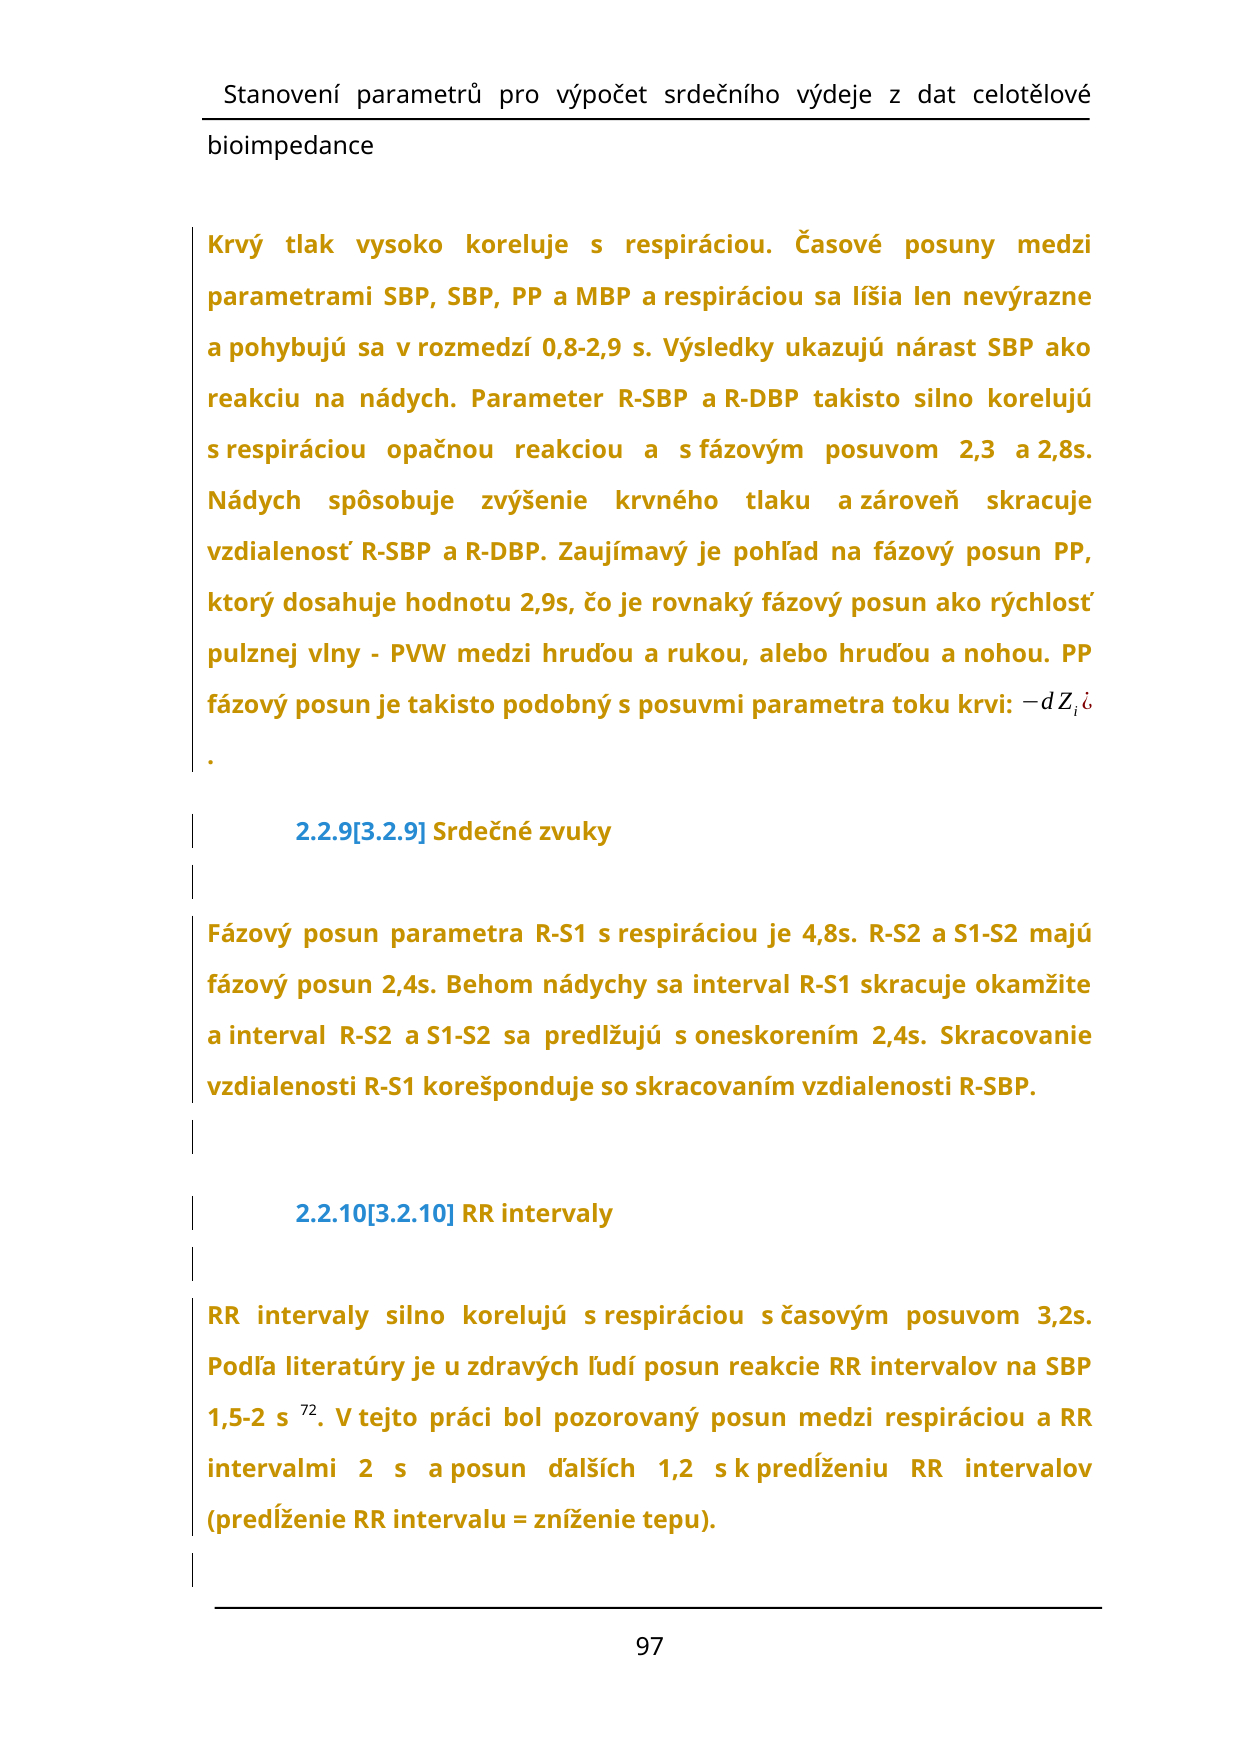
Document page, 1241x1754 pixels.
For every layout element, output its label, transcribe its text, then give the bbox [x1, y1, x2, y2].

text RR intervaly silno korelujú s respiráciou s časovým posuvom 3,2s. Podľa literatúry je u zdravých ľudí posun reakcie RR intervalov na SBP 1,5-2 s 72. V tejto práci bol pozorovaný posun medzi respiráciou a RR intervalmi 2 s a posun ďalších 1,2 s k predĺženiu RR intervalov (predĺženie RR intervalu = zníženie tepu). [207, 1298, 1092, 1536]
text Krvý tlak vysoko koreluje s respiráciou. Časové posuny medzi parametrami SBP, SBP, PP a MBP a respiráciou sa líšia len nevýrazne a pohybujú sa v rozmedzí 0,8-2,9 s. Výsledky ukazujú nárast SBP ako reakciu na nádych. Parameter R-SBP a R-DBP takisto silno korelujú s respiráciou opačnou reakciou a s fázovým posuvom 2,3 a 2,8s. Nádych spôsobuje zvýšenie krvného tlaku a zároveň skracuje vzdialenosť R-SBP a R-DBP. Zaujímavý je pohľad na fázový posun PP, ktorý dosahuje hodnotu 2,9s, čo je rovnaký fázový posun ako rýchlosť pulznej vlny - PVW medzi hruďou a rukou, alebo hruďou a nohou. PP fázový posun je takisto podobný s posuvmi parametra toku krvi: . [207, 227, 1092, 772]
text Fázový posun parametra R-S1 s respiráciou je 4,8s. R-S2 a S1-S2 majú fázový posun 2,4s. Behom nádychy sa interval R-S1 skracuje okamžite a interval R-S2 a S1-S2 sa predlžujú s oneskorením 2,4s. Skracovanie vzdialenosti R-S1 korešponduje so skracovaním vzdialenosti R-SBP. [207, 916, 1092, 1103]
subtitle Srdečné zvuky [295, 814, 1092, 848]
subtitle RR intervaly [295, 1196, 1092, 1230]
